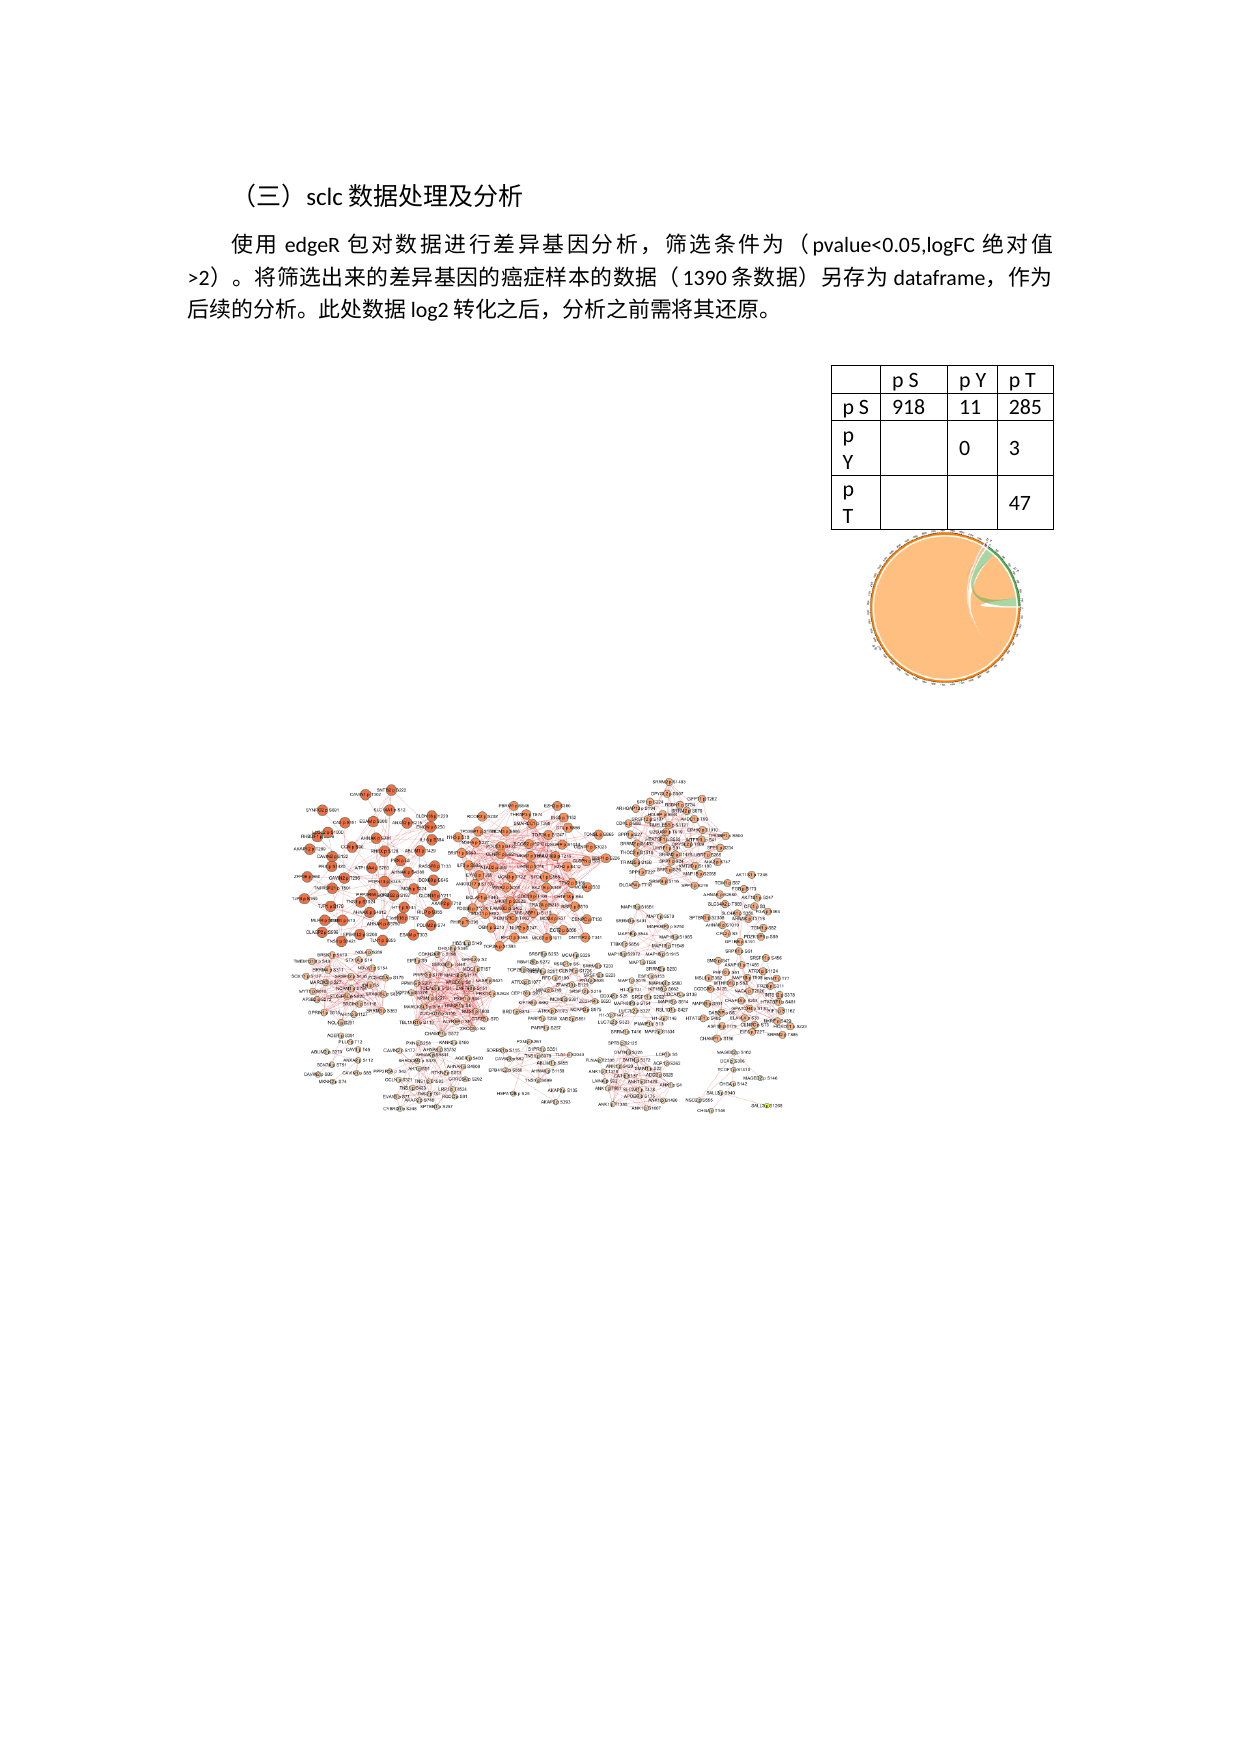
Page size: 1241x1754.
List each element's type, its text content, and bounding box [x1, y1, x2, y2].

picture [231, 747, 845, 1142]
table_header p T [998, 366, 1053, 392]
table_header p Y [948, 366, 997, 392]
table_cell [948, 476, 997, 529]
table_cell 11 [948, 394, 997, 420]
table_cell 3 [998, 421, 1053, 474]
picture [855, 530, 1030, 689]
text 使用edgeR包对数据进行差异基因分析，筛选条件为（pvalue<0.05,logFC绝对值>2）。将筛选出来的差异基因的癌症样本的数据（1390条数据）另存为dataframe，作为后续的分析。此处数据log2转化之后，分析之前需将其还原。 [187, 227, 1053, 324]
table_cell 918 [881, 394, 947, 420]
table_cell 0 [948, 421, 997, 474]
table_cell [881, 421, 947, 474]
table_cell [881, 476, 947, 529]
table_cell 47 [998, 476, 1053, 529]
list sclc数据处理及分析 [187, 162, 1053, 227]
table_cell p Y [832, 421, 880, 474]
table_header p S [881, 366, 947, 392]
table_header [832, 366, 880, 392]
table_cell 285 [998, 394, 1053, 420]
table_cell p S [832, 394, 880, 420]
table_cell p T [832, 476, 880, 529]
